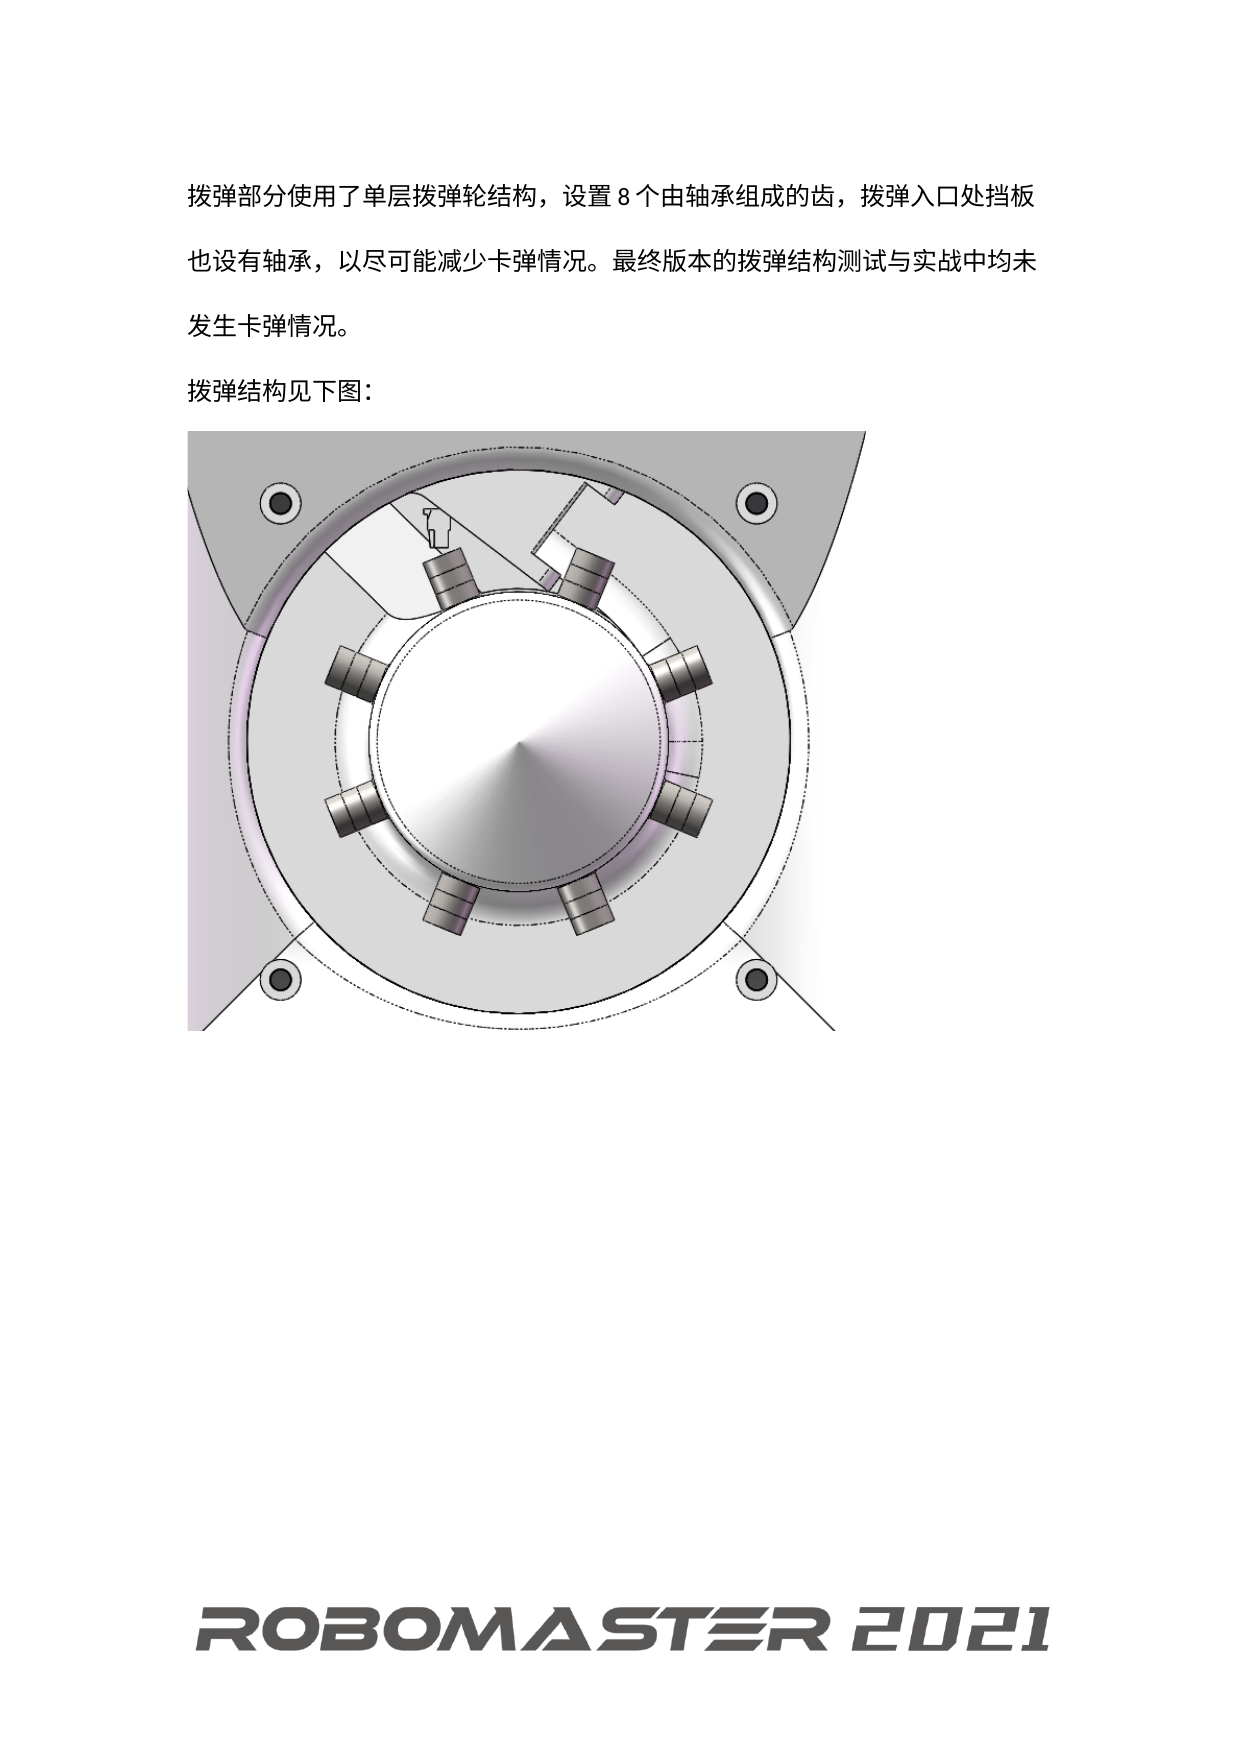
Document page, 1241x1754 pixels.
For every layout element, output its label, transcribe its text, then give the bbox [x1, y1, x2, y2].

text 拨弹部分使用了单层拨弹轮结构，设置8个由轴承组成的齿，拨弹入口处挡板也设有轴承，以尽可能减少卡弹情况。最终版本的拨弹结构测试与实战中均未发生卡弹情况。 [187, 162, 1053, 357]
picture [187, 431, 866, 1031]
picture [187, 1606, 1053, 1651]
text 拨弹结构见下图： [187, 357, 1053, 422]
